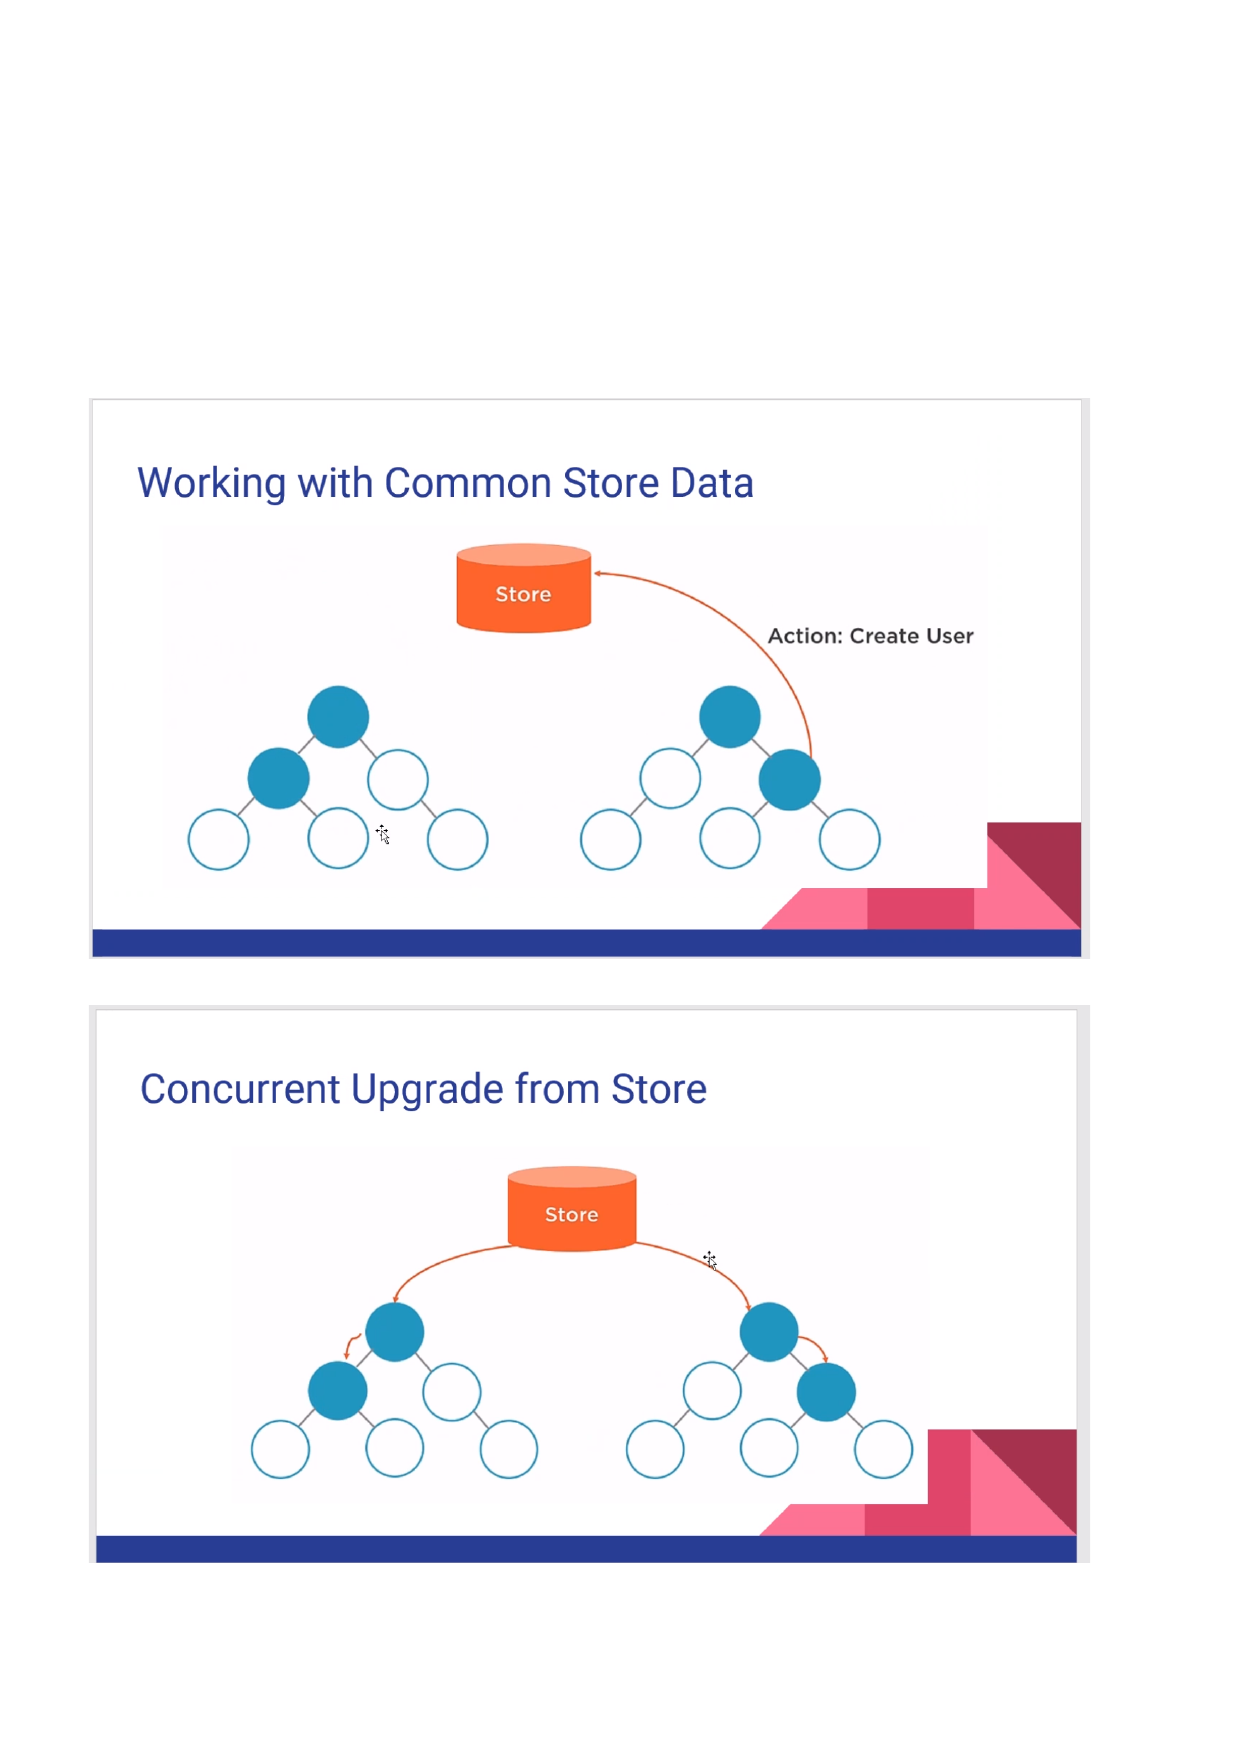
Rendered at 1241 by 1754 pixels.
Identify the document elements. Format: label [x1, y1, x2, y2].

picture [88, 398, 1091, 959]
picture [88, 1005, 1091, 1563]
